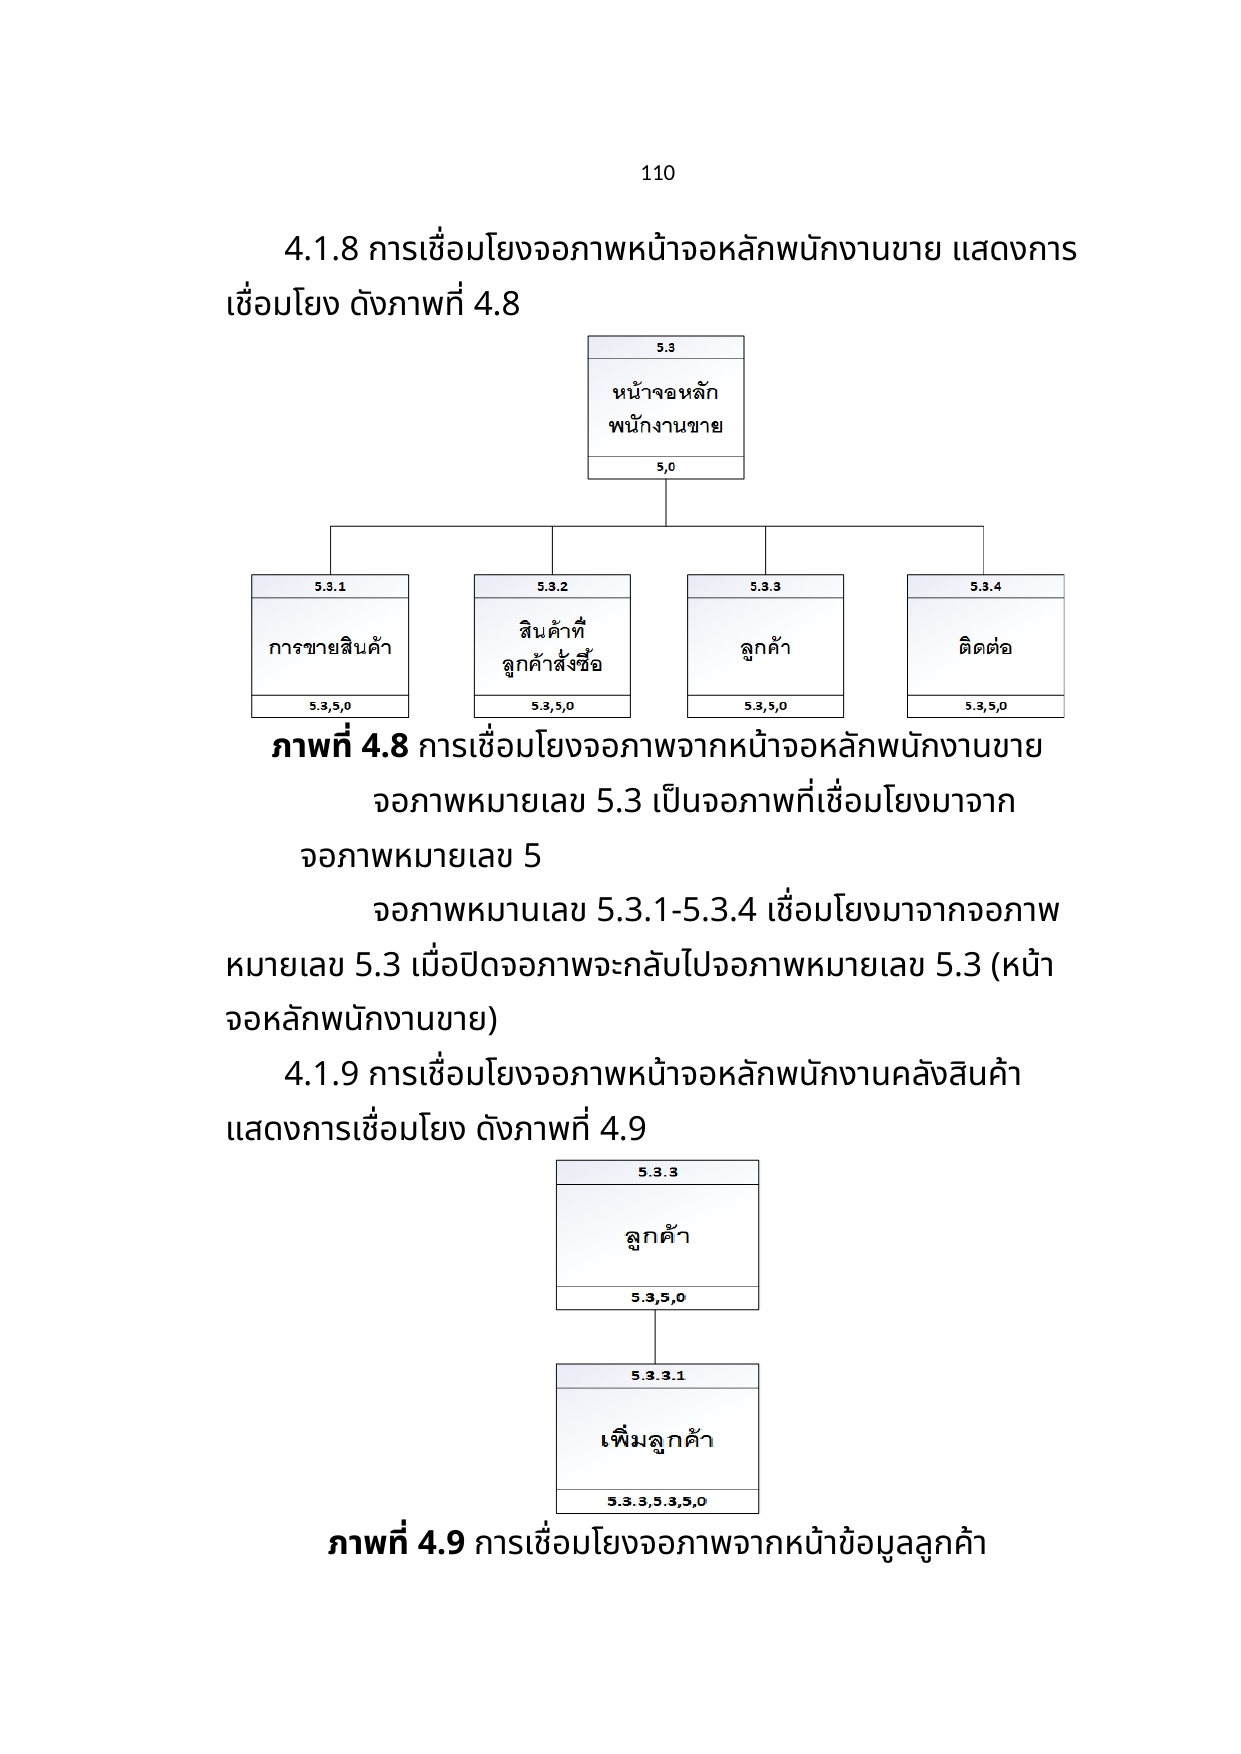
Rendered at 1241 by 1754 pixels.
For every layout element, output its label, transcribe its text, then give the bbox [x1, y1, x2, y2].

picture [250, 334, 1065, 721]
text ภาพที่ 4.8 การเชื่อมโยงจอภาพจากหน้าจอหลักพนักงานขาย [225, 722, 1090, 773]
text 4.1.9 การเชื่อมโยงจอภาพหน้าจอหลักพนักงานคลังสินค้า แสดงการเชื่อมโยง ดังภาพที่ 4.9 [225, 1050, 1090, 1155]
text ภาพที่ 4.9 การเชื่อมโยงจอภาพจากหน้าข้อมูลลูกค้า [225, 1519, 1090, 1569]
text จอภาพหมายเลข 5.3 เป็นจอภาพที่เชื่อมโยงมาจากจอภาพหมายเลข 5 [300, 777, 1090, 882]
text จอภาพหมานเลข 5.3.1-5.3.4 เชื่อมโยงมาจากจอภาพหมายเลข 5.3 เมื่อปิดจอภาพจะกลับไปจอภาพหมายเลข 5.3 (หน้าจอหลักพนักงานขาย) [225, 886, 1090, 1046]
text 4.1.8 การเชื่อมโยงจอภาพหน้าจอหลักพนักงานขาย แสดงการเชื่อมโยง ดังภาพที่ 4.8 [225, 225, 1090, 330]
picture [555, 1158, 761, 1517]
